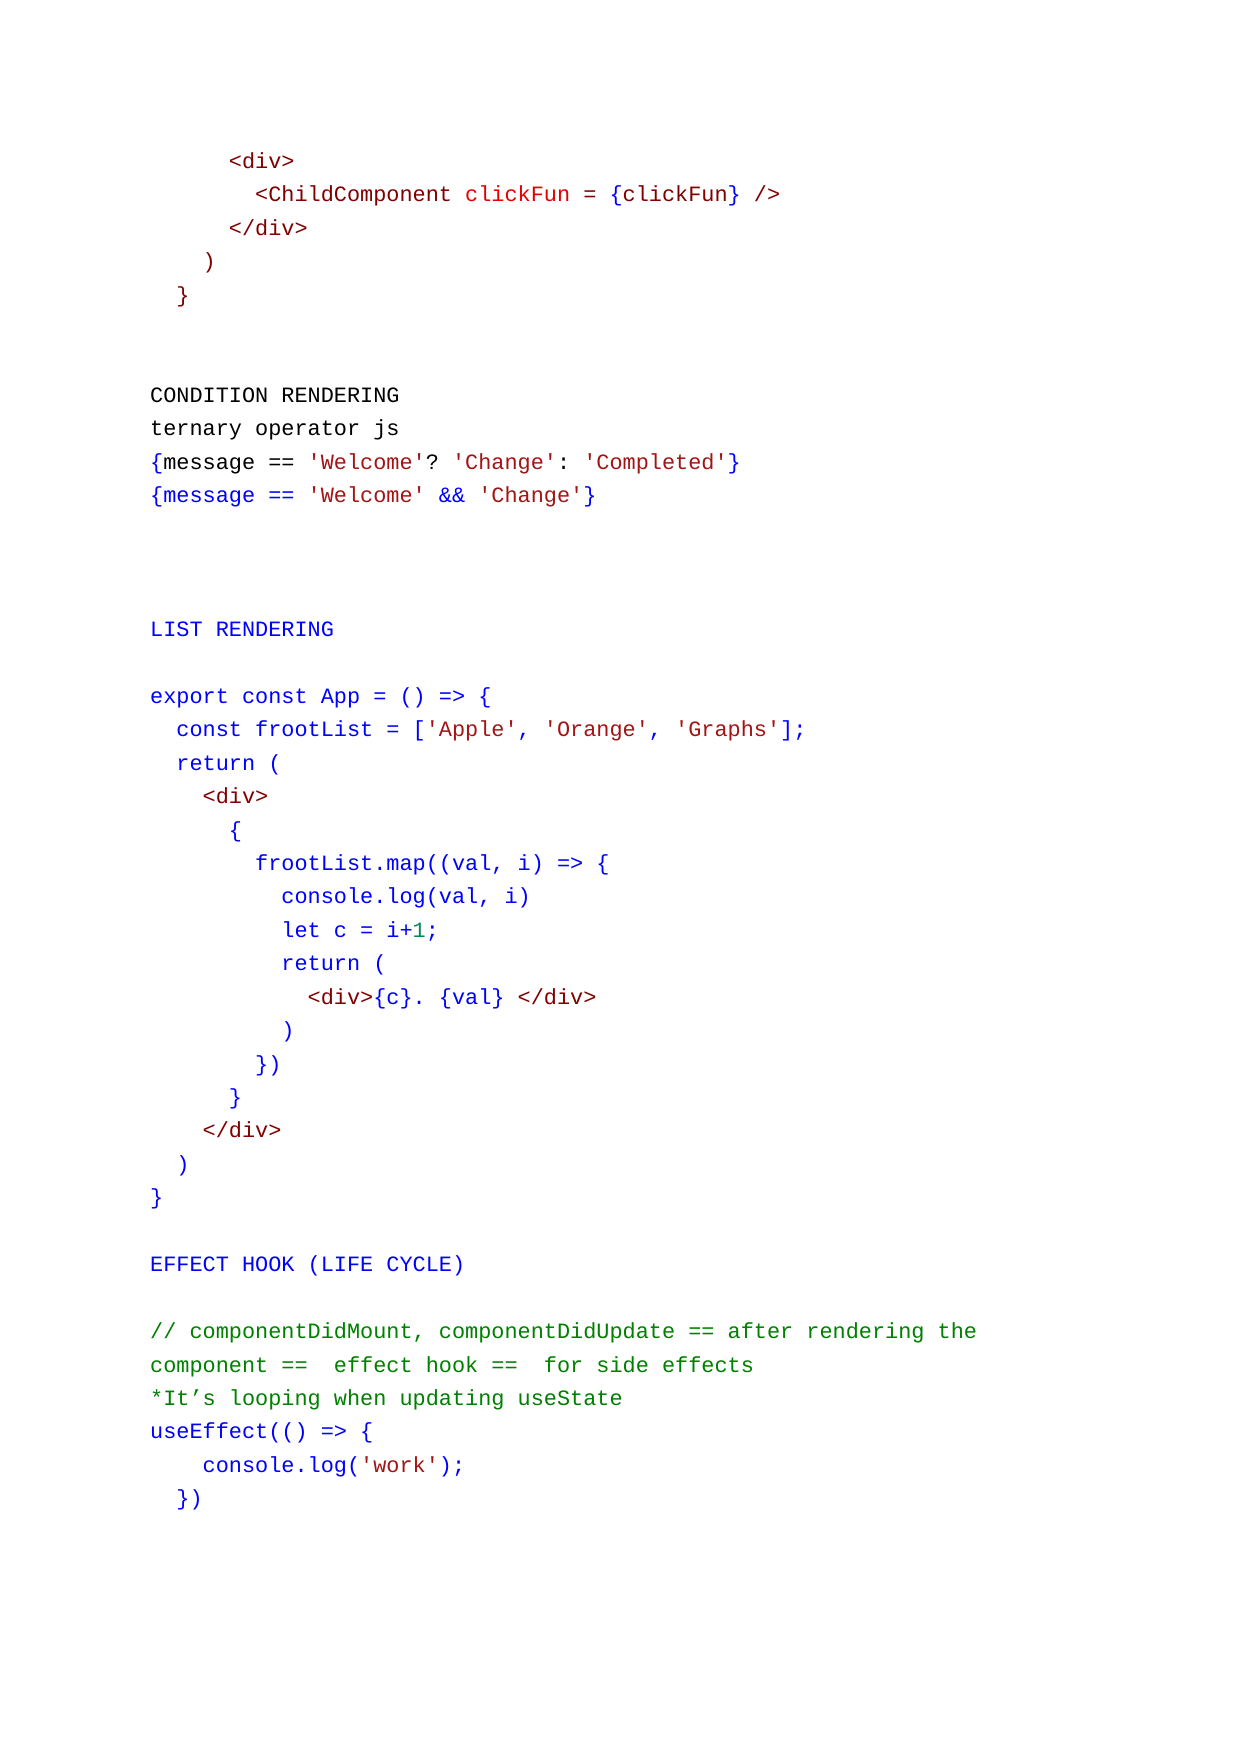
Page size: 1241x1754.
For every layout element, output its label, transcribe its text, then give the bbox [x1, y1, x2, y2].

text const frootList = ['Apple', 'Orange', 'Graphs']; [150, 718, 1090, 743]
text {message == 'Welcome'? 'Change': 'Completed'} [150, 451, 1090, 476]
text EFFECT HOOK (LIFE CYCLE) [150, 1253, 1090, 1278]
text }) [150, 1053, 1090, 1078]
text ) [150, 1153, 1090, 1178]
text let c = i+1; [150, 919, 1090, 944]
text frootList.map((val, i) => { [150, 852, 1090, 877]
text <div>{c}. {val} </div> [150, 986, 1090, 1011]
text } [150, 1187, 1090, 1211]
text } [150, 284, 1090, 308]
text <div> [150, 150, 1090, 175]
text { [150, 819, 1090, 843]
text ternary operator js [150, 417, 1090, 442]
text console.log(val, i) [150, 886, 1090, 910]
text return ( [150, 752, 1090, 777]
text } [150, 1086, 1090, 1111]
text ) [150, 250, 1090, 275]
text ) [150, 1019, 1090, 1044]
text CONDITION RENDERING [150, 384, 1090, 409]
text </div> [150, 1120, 1090, 1144]
text export const App = () => { [150, 685, 1090, 710]
text // componentDidMount, componentDidUpdate == after rendering the component == effect hook == for side effects [150, 1320, 1090, 1378]
text <ChildComponent clickFun = {clickFun} /> [150, 183, 1090, 208]
text *It’s looping when updating useState [150, 1387, 1090, 1412]
text LIST RENDERING [150, 618, 1090, 643]
text return ( [150, 952, 1090, 977]
text <div> [150, 785, 1090, 810]
text useEffect(() => { [150, 1421, 1090, 1445]
text {message == 'Welcome' && 'Change'} [150, 484, 1090, 509]
text </div> [150, 217, 1090, 242]
text }) [150, 1487, 1090, 1512]
text console.log('work'); [150, 1454, 1090, 1479]
